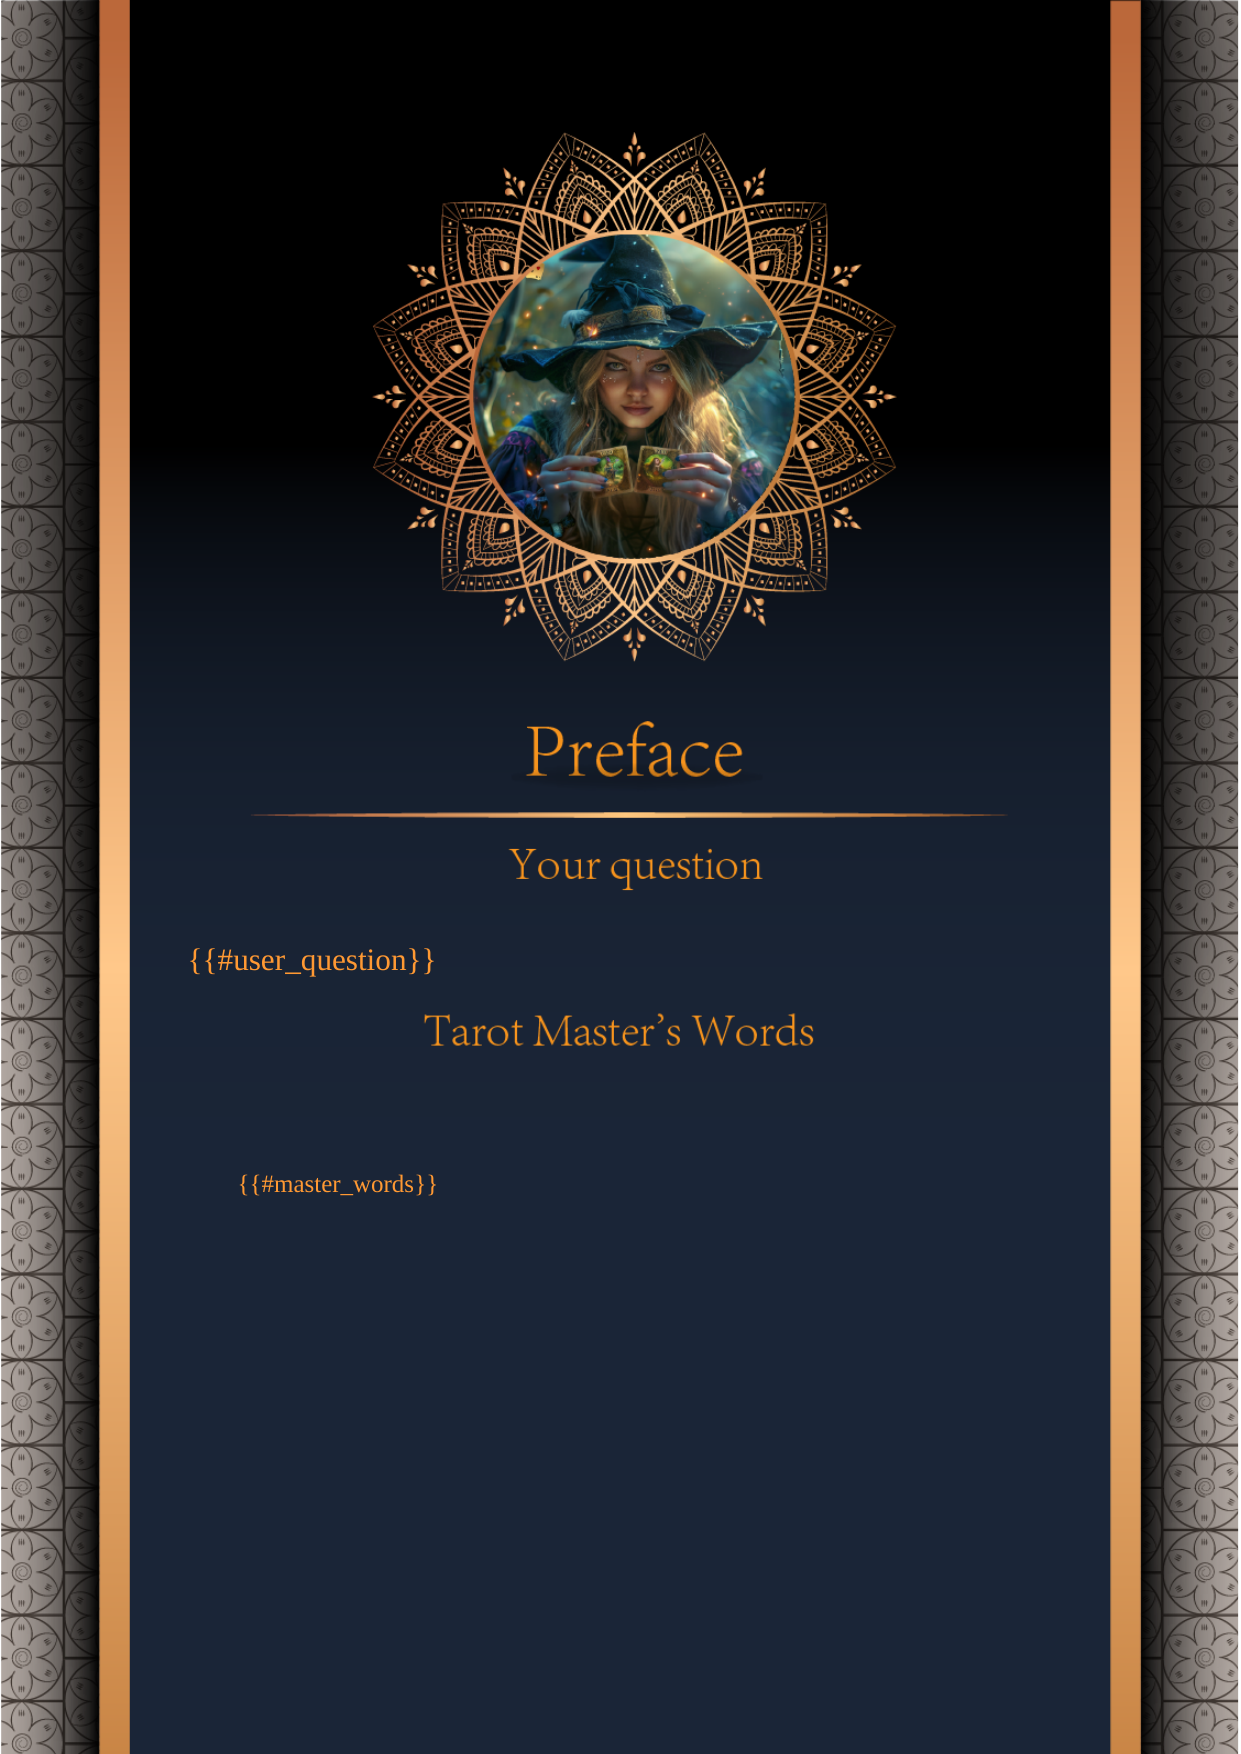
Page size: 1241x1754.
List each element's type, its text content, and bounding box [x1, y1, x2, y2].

table_header {{#master_words}} [176, 1169, 1007, 1465]
table_header {{#user_question}} [176, 941, 1007, 1059]
picture [0, 0, 1239, 1754]
